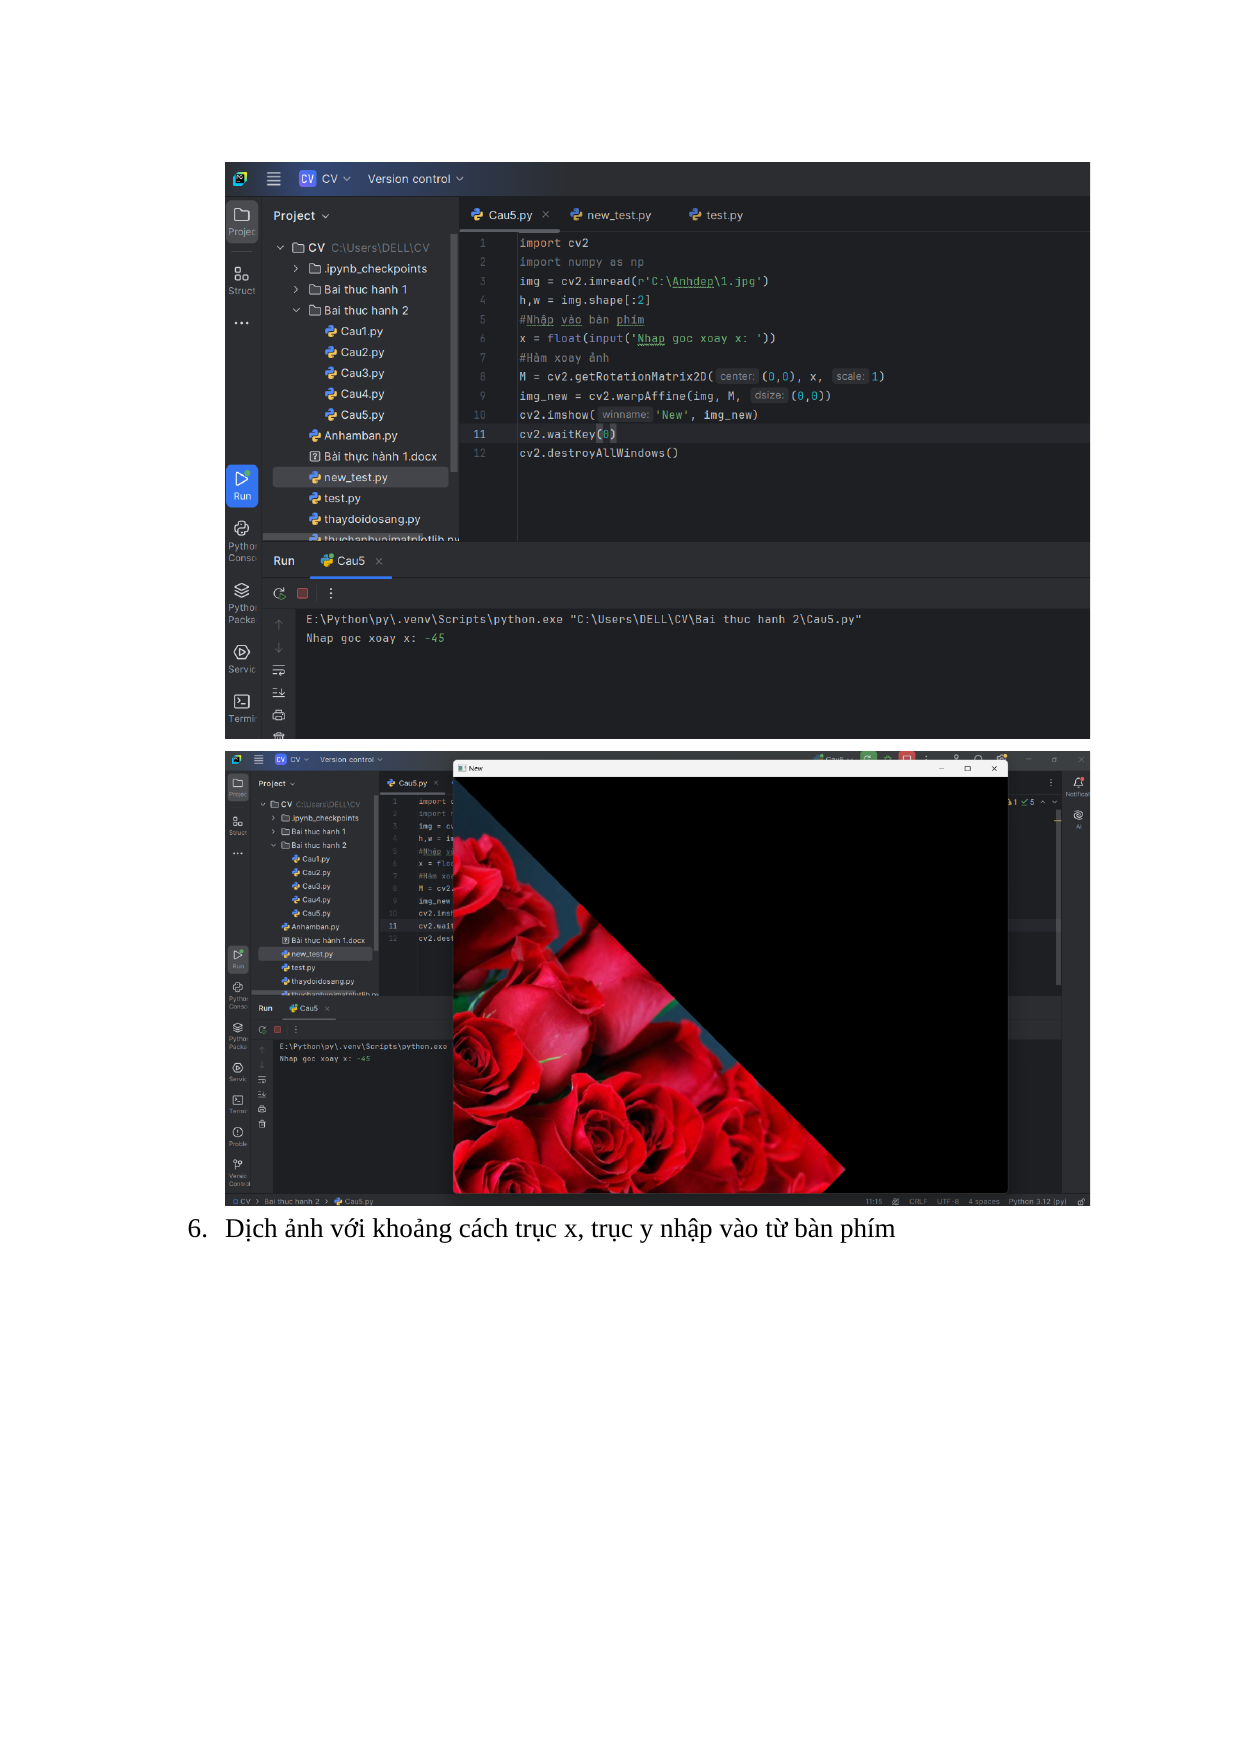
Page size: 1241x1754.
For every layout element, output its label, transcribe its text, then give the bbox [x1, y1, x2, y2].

list Dịch ảnh với khoảng cách trục x, trục y nhập vào từ bàn phím [187, 1211, 1053, 1244]
picture [225, 162, 1091, 739]
picture [225, 751, 1091, 1206]
